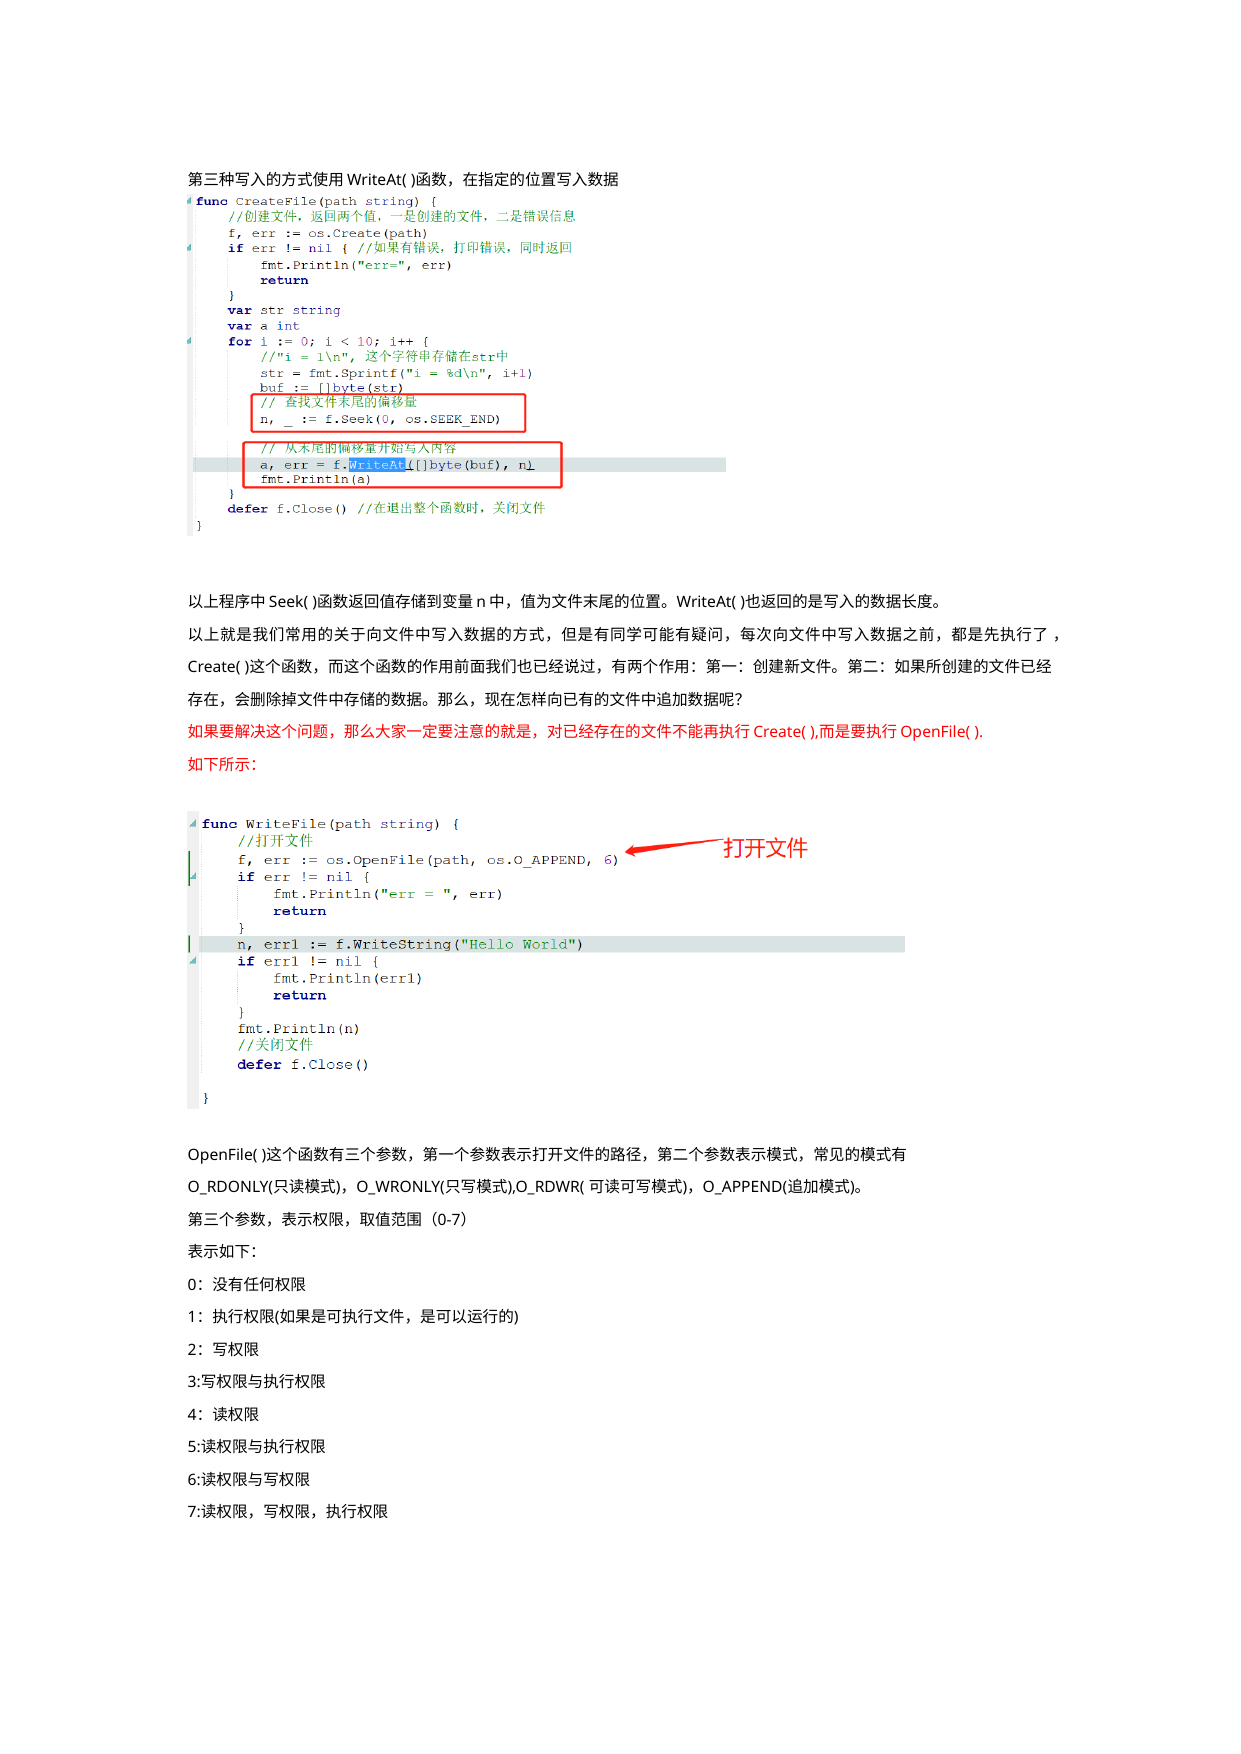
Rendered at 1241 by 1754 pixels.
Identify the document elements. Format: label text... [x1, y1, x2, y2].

text 2：写权限 [187, 1332, 1053, 1364]
text 6:读权限与写权限 [187, 1462, 1053, 1494]
text 0：没有任何权限 [187, 1267, 1053, 1299]
picture [187, 811, 905, 1109]
text 第三个参数，表示权限，取值范围（0-7） [187, 1202, 1053, 1234]
text 7:读权限，写权限，执行权限 [187, 1494, 1053, 1527]
text O_RDONLY(只读模式)，O_WRONLY(只写模式),O_RDWR( 可读可写模式)，O_APPEND(追加模式)。 [187, 1169, 1053, 1202]
text 表示如下： [187, 1234, 1053, 1267]
text OpenFile( )这个函数有三个参数，第一个参数表示打开文件的路径，第二个参数表示模式，常见的模式有 [187, 1137, 1053, 1169]
text 3:写权限与执行权限 [187, 1364, 1053, 1397]
text 第三种写入的方式使用WriteAt( )函数，在指定的位置写入数据 [187, 162, 1053, 194]
text 以上程序中Seek( )函数返回值存储到变量n中，值为文件末尾的位置。WriteAt( )也返回的是写入的数据长度。 [187, 584, 1053, 617]
text 如果要解决这个问题，那么大家一定要注意的就是，对已经存在的文件不能再执行Create( ),而是要执行OpenFile( ). [187, 714, 1053, 747]
text 如下所示： [187, 747, 1053, 779]
text 以上就是我们常用的关于向文件中写入数据的方式，但是有同学可能有疑问，每次向文件中写入数据之前，都是先执行了，Create( )这个函数，而这个函数的作用前面我们也已经说过，有两个作用：第一：创建新文件。第二：如果所创建的文件已经存在，会删除掉文件中存储的数据。那么，现在怎样向已有的文件中追加数据呢？ [187, 617, 1053, 714]
text 4：读权限 [187, 1397, 1053, 1429]
text 1：执行权限(如果是可执行文件，是可以运行的) [187, 1299, 1053, 1332]
text 5:读权限与执行权限 [187, 1429, 1053, 1462]
picture [187, 194, 726, 536]
